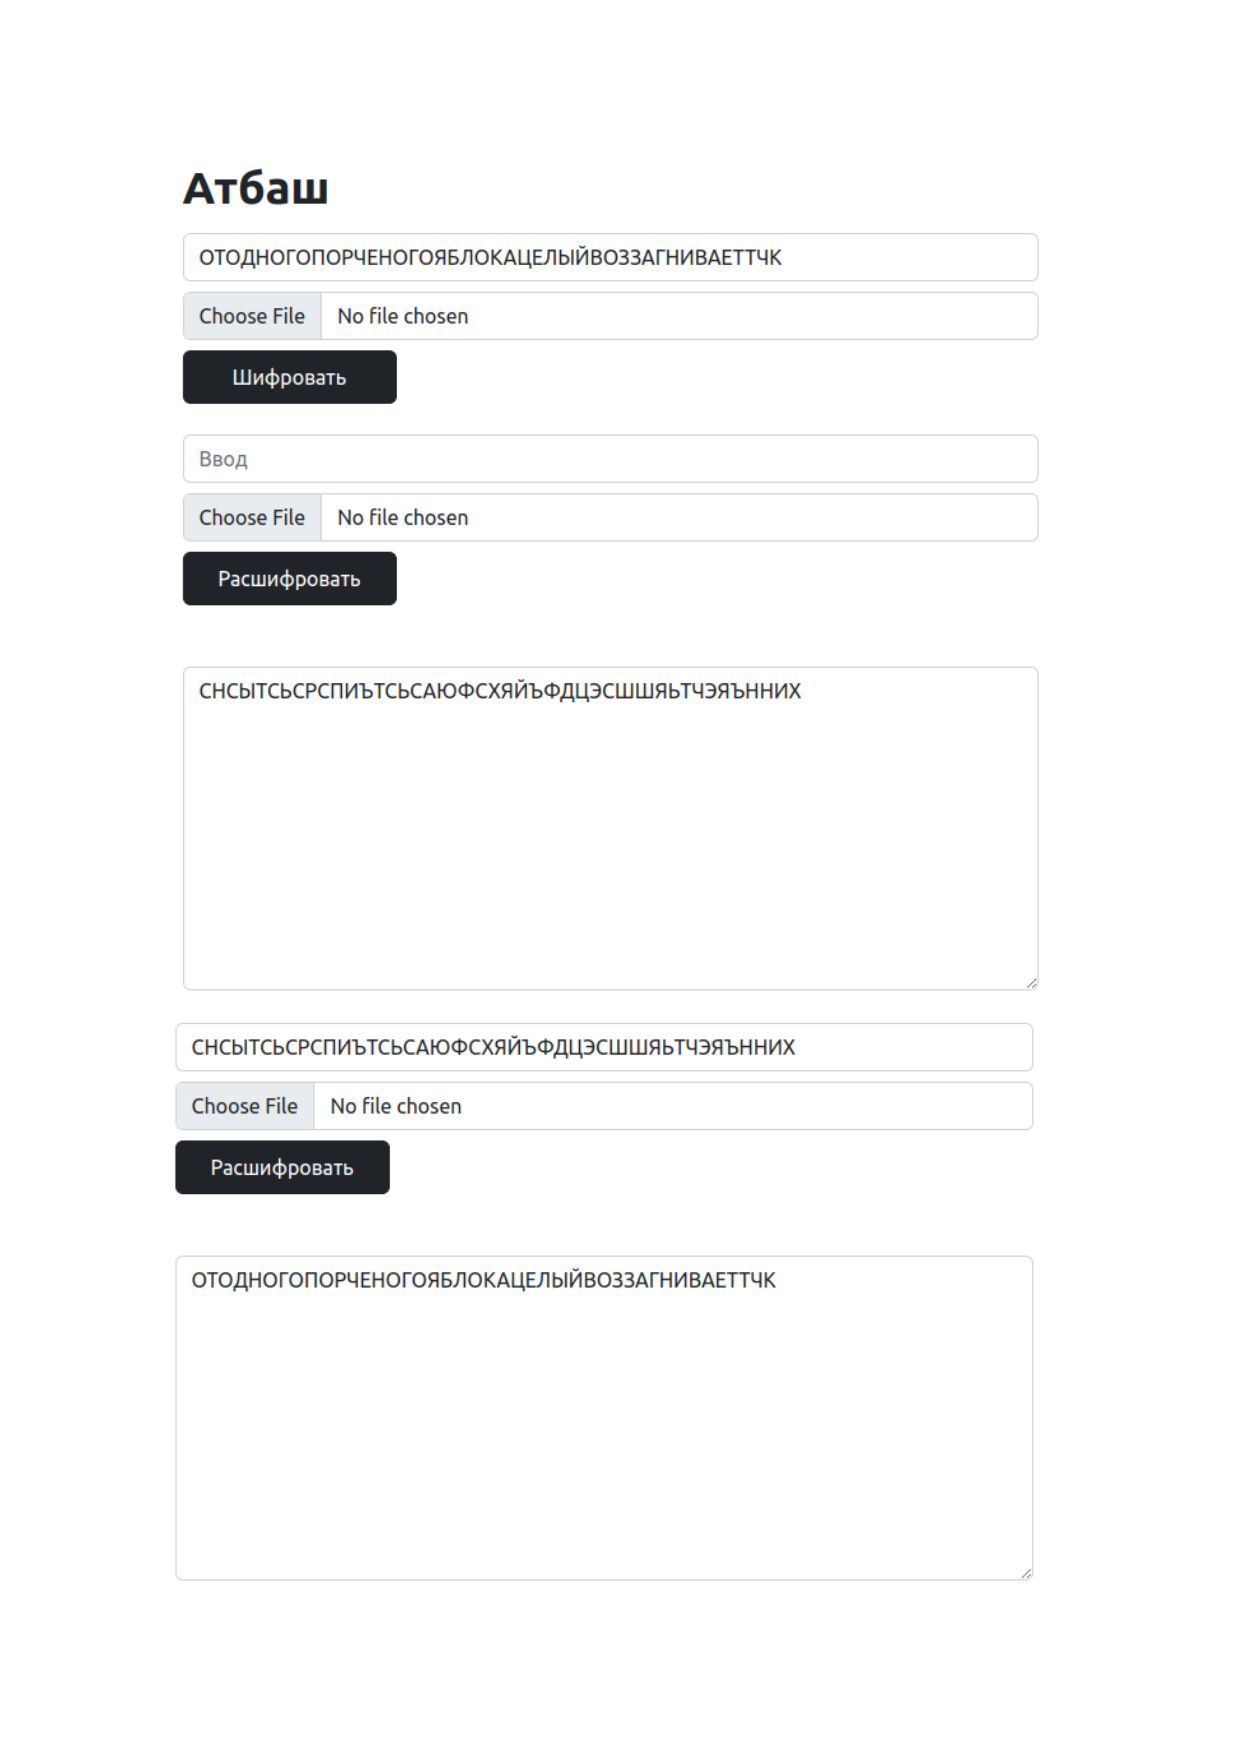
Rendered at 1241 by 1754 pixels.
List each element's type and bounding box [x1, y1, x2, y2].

picture [150, 150, 1091, 1002]
picture [150, 1006, 1091, 1596]
